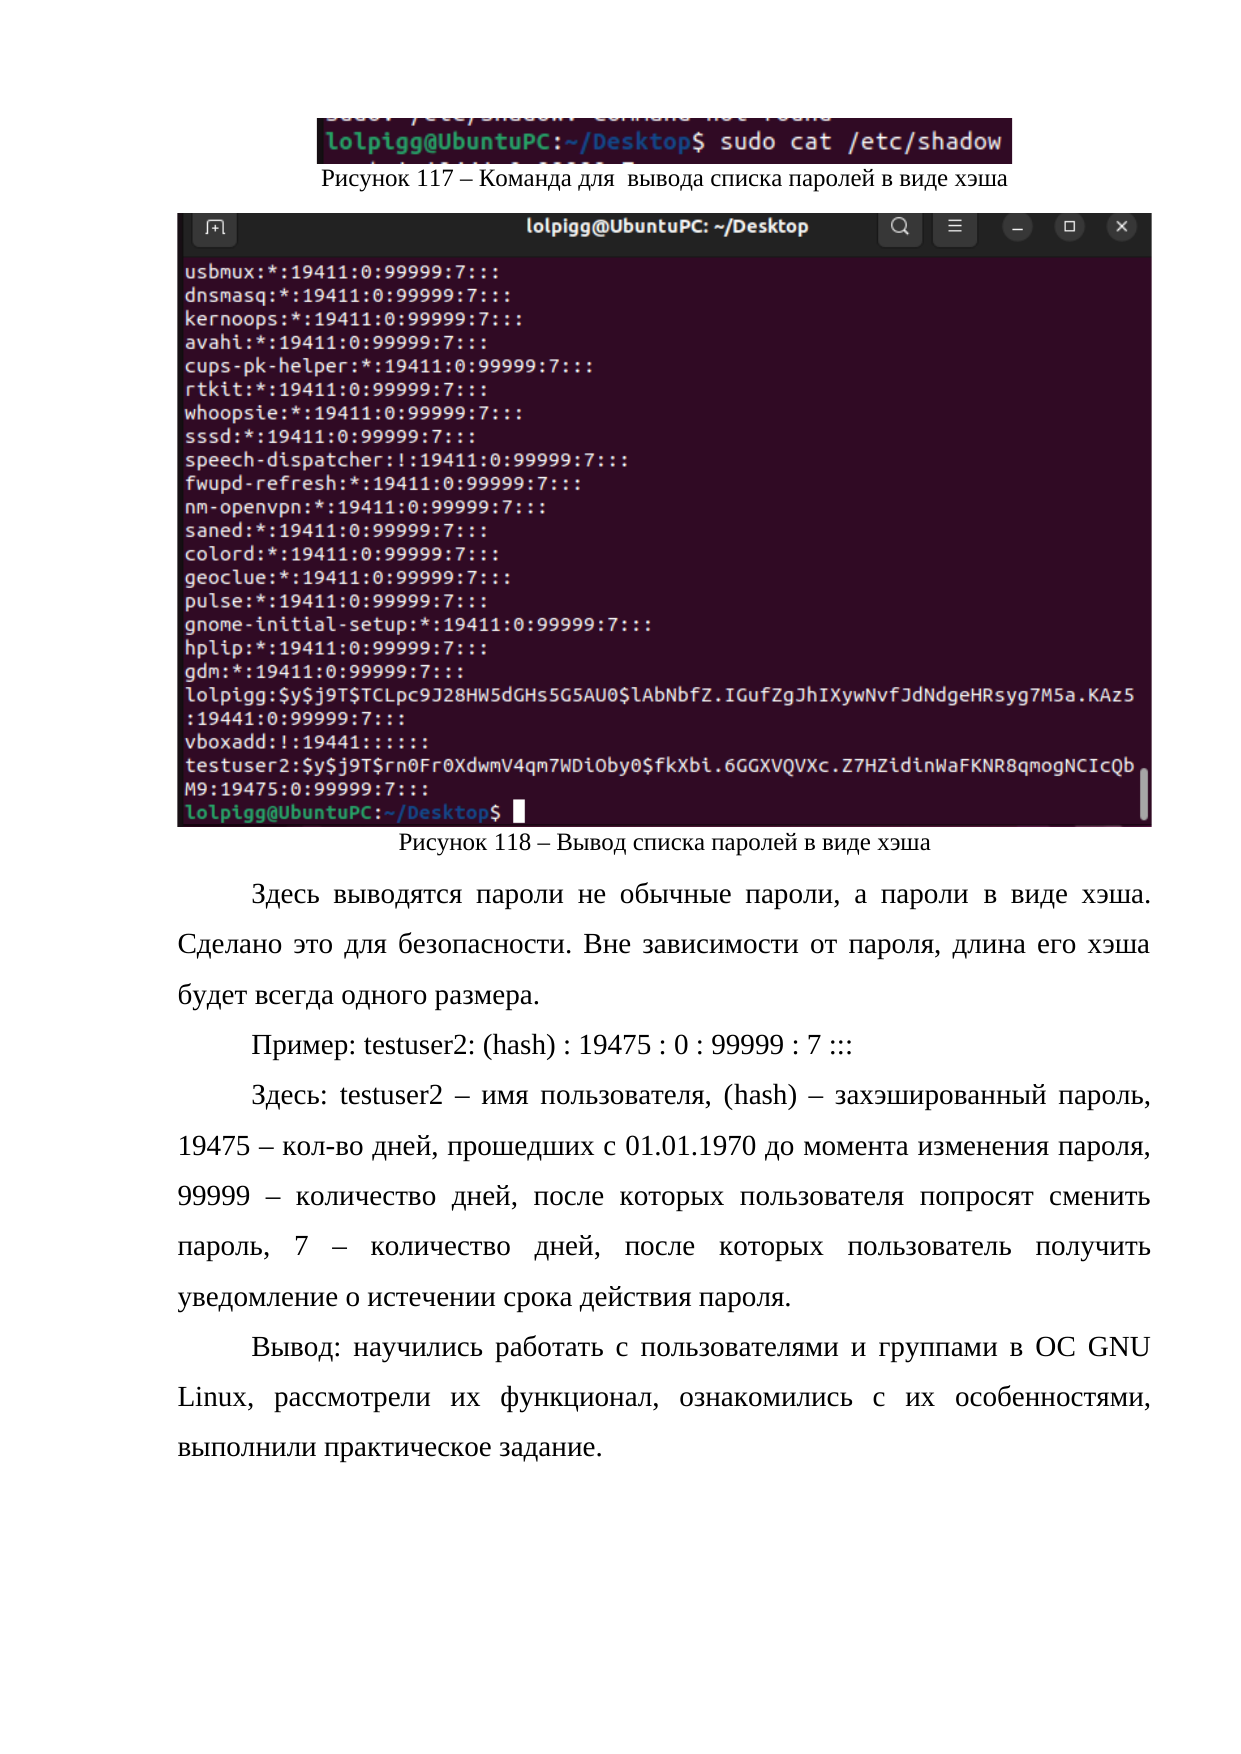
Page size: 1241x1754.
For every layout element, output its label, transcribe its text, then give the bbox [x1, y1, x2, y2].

text Здесь: testuser2 – имя пользователя, (hash) – захэшированный пароль, 19475 – кол-во дней, прошедших с 01.01.1970 до момента изменения пароля, 99999 – количество дней, после которых пользователя попросят сменить пароль, 7 – количество дней, после которых пользователь получить уведомление о истечении срока действия пароля. [177, 1077, 1152, 1312]
text Здесь выводятся пароли не обычные пароли, а пароли в виде хэша. Сделано это для безопасности. Вне зависимости от пароля, длина его хэша будет всегда одного размера. [177, 876, 1152, 1010]
picture [316, 118, 1013, 164]
text Рисунок 118 – Вывод списка паролей в виде хэша [177, 827, 1152, 855]
picture [177, 213, 1152, 827]
text Рисунок 117 – Команда для вывода списка паролей в виде хэша [177, 163, 1152, 192]
text Вывод: научились работать с пользователями и группами в ОС GNU Linux, рассмотрели их функционал, ознакомились с их особенностями, выполнили практическое задание. [177, 1329, 1152, 1463]
text Пример: testuser2: (hash) : 19475 : 0 : 99999 : 7 ::: [177, 1027, 1152, 1061]
